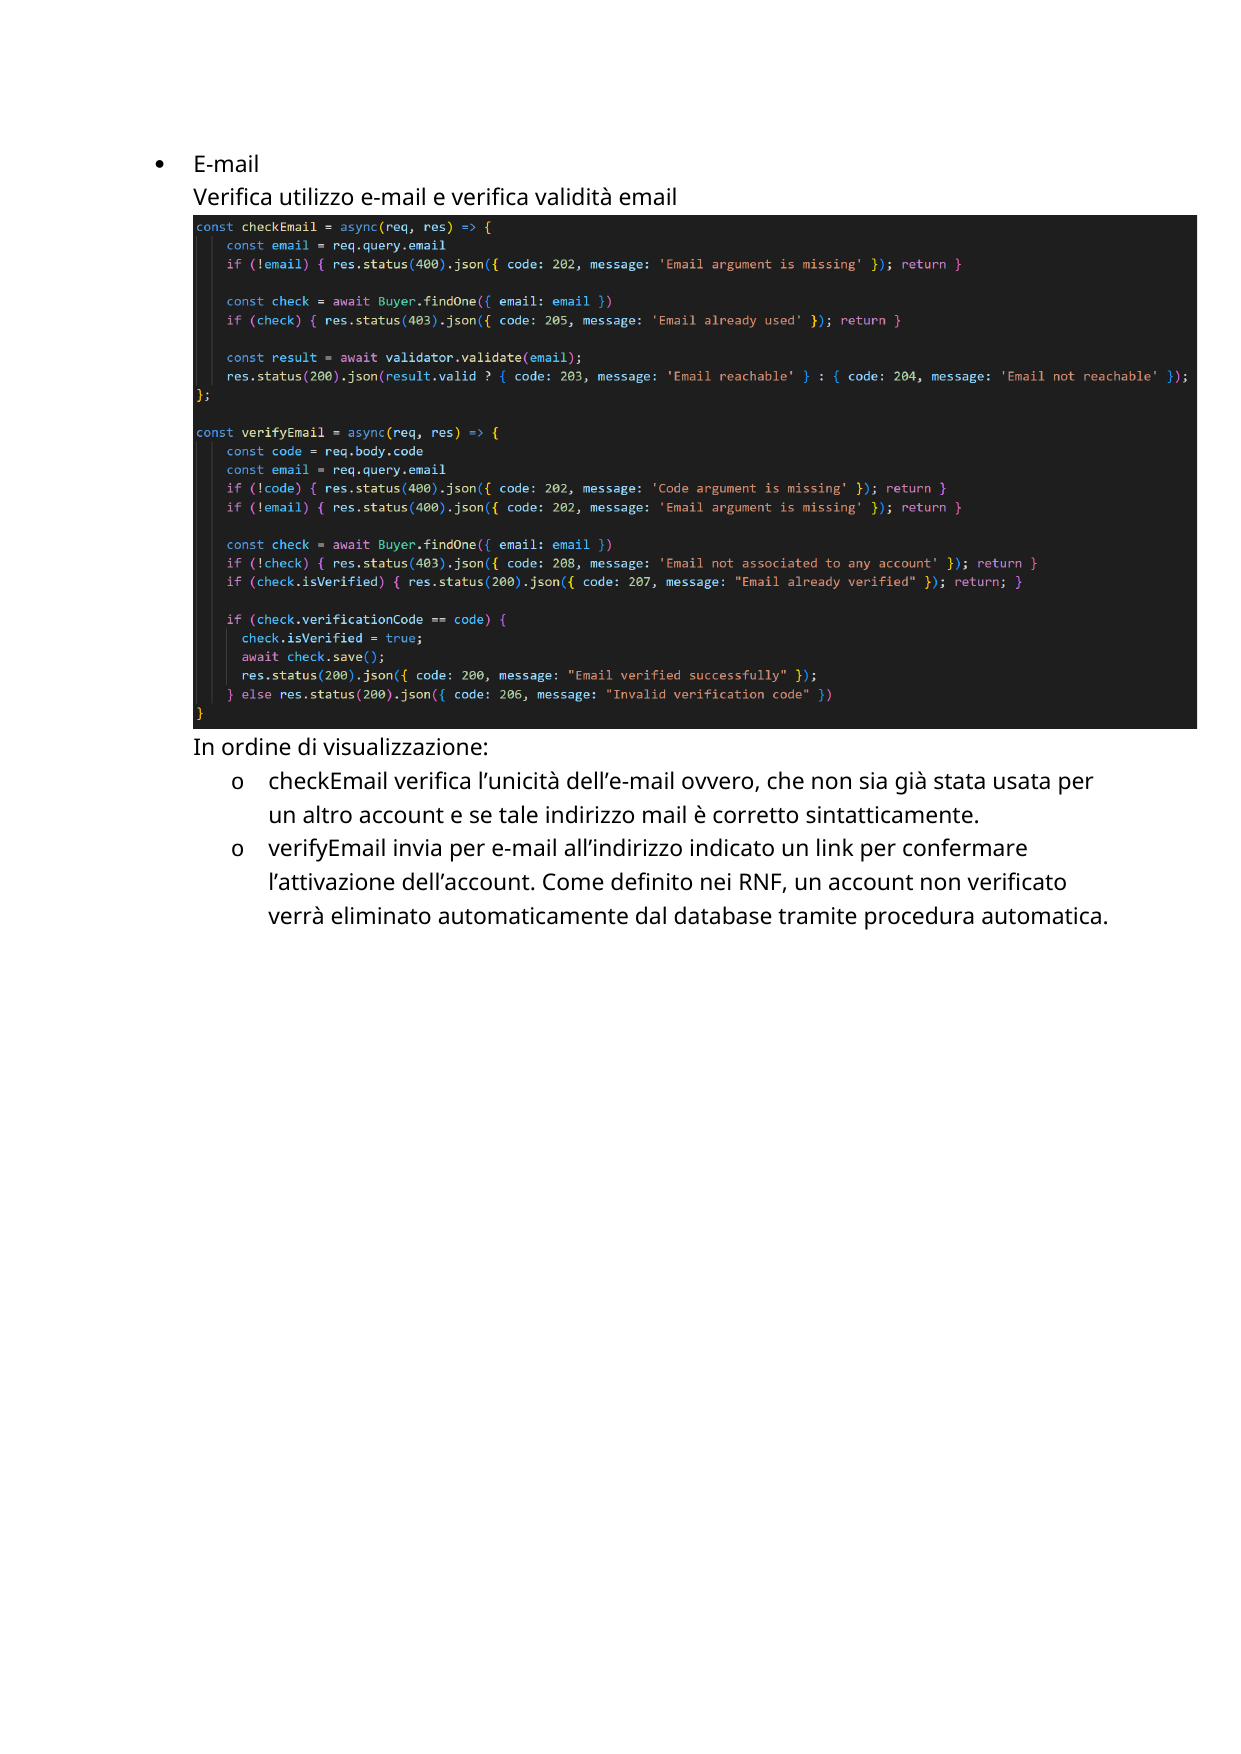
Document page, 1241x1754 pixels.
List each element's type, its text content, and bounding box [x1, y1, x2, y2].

list verifyEmail invia per e-mail all’indirizzo indicato un link per confermare l’attivazione dell’account. Come definito nei RNF, un account non verificato verrà eliminato automaticamente dal database tramite procedura automatica. [231, 832, 1122, 931]
list E-mail [156, 148, 1122, 179]
list In ordine di visualizzazione: [193, 731, 1122, 762]
picture [193, 215, 1198, 729]
list checkEmail verifica l’unicità dell’e-mail ovvero, che non sia già stata usata per un altro account e se tale indirizzo mail è corretto sintatticamente. [231, 765, 1122, 830]
list Verifica utilizzo e-mail e verifica validità email [193, 181, 1122, 213]
